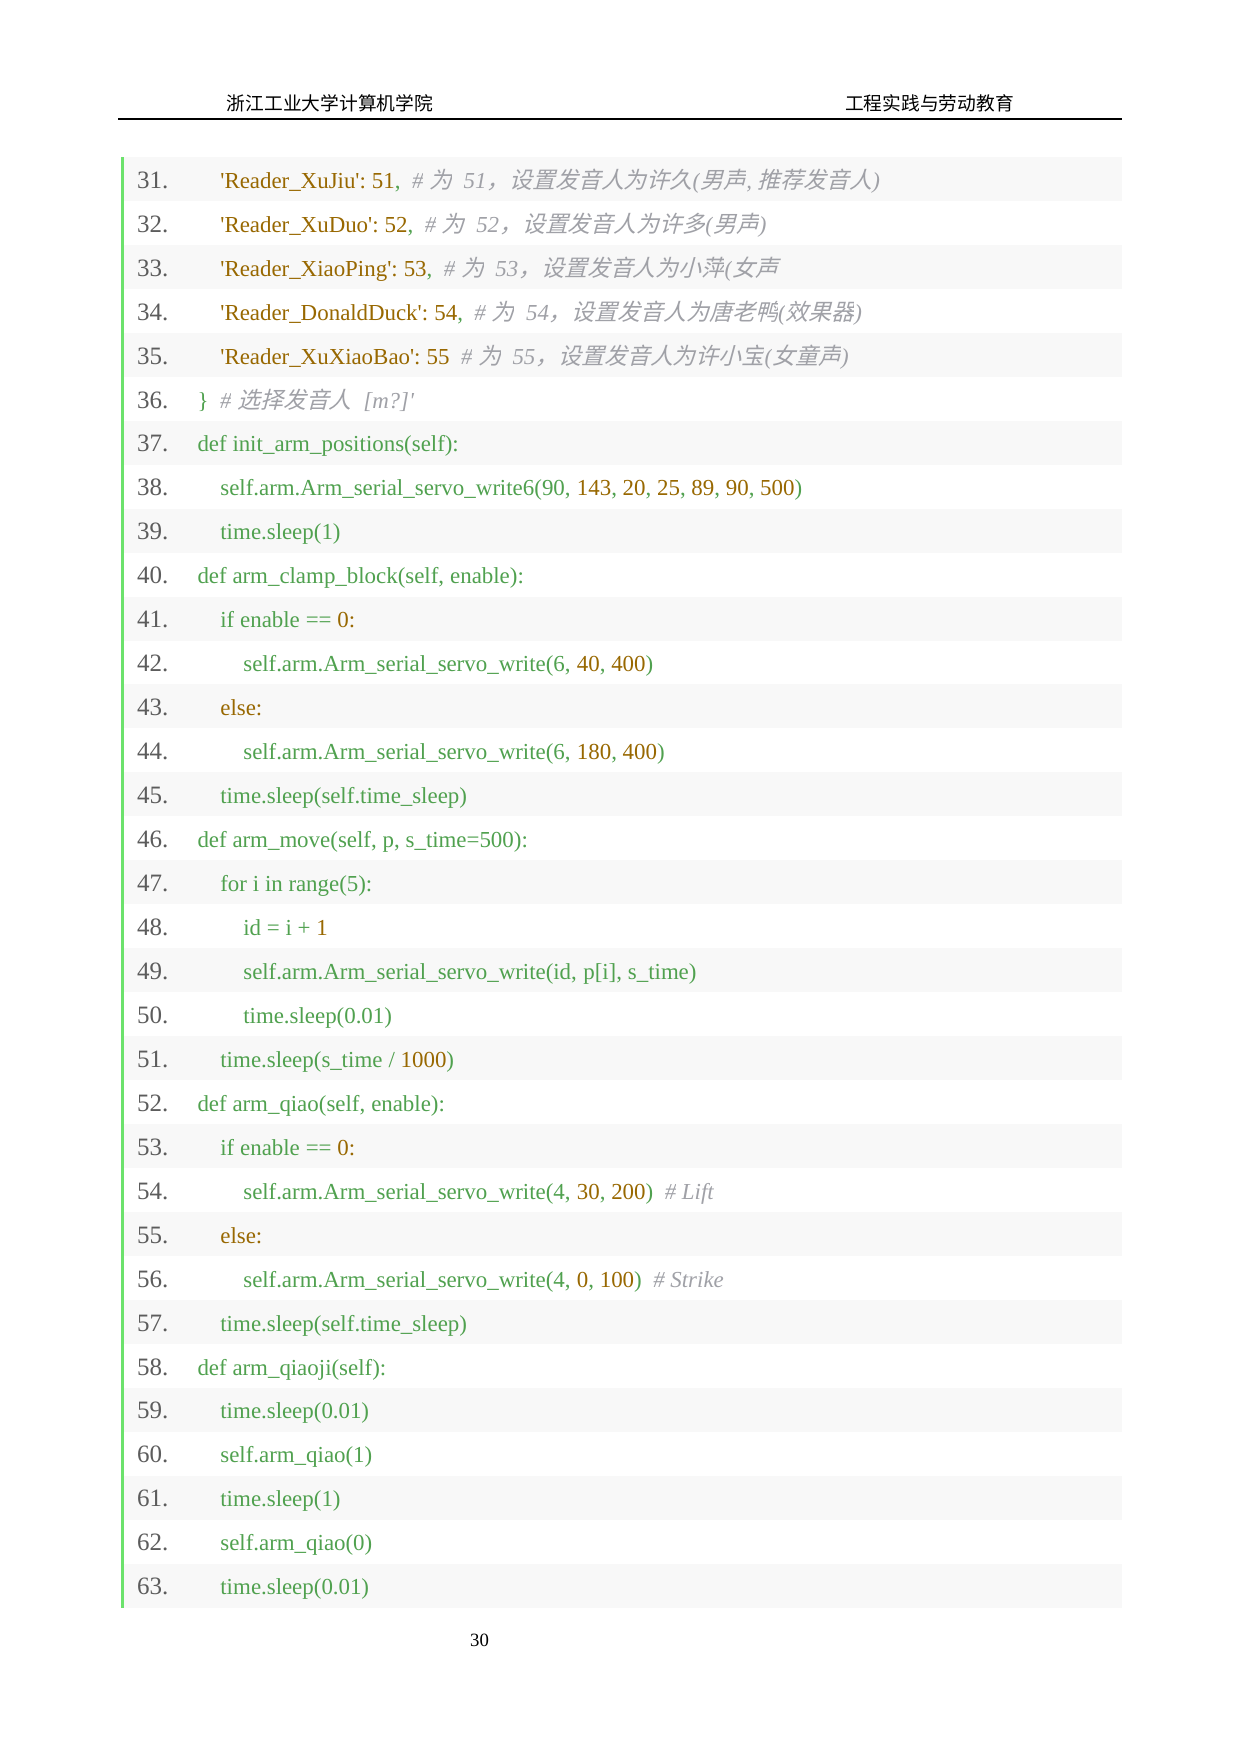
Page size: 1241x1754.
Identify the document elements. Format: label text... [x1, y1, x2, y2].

list def arm_clamp_block(self, enable): [124, 553, 1122, 597]
list for i in range(5): [124, 860, 1122, 904]
list time.sleep(s_time / 1000) [124, 1036, 1122, 1080]
list time.sleep(1) [124, 1476, 1122, 1520]
list 'Reader_XuJiu': 51, # 为 51，设置发音人为许久(男声, 推荐发音人) [124, 157, 1122, 201]
list else: [124, 1212, 1122, 1256]
list else: [124, 684, 1122, 728]
list self.arm.Arm_serial_servo_write(6, 180, 400) [124, 728, 1122, 772]
list time.sleep(1) [124, 509, 1122, 553]
list self.arm.Arm_serial_servo_write(4, 0, 100) # Strike [124, 1256, 1122, 1300]
list time.sleep(0.01) [124, 992, 1122, 1036]
list def arm_qiaoji(self): [124, 1344, 1122, 1388]
list self.arm.Arm_serial_servo_write(4, 30, 200) # Lift [124, 1168, 1122, 1212]
list if enable == 0: [124, 1124, 1122, 1168]
list } # 选择发音人 [m?]' [124, 377, 1122, 421]
list self.arm_qiao(0) [124, 1520, 1122, 1564]
list self.arm.Arm_serial_servo_write(id, p[i], s_time) [124, 948, 1122, 992]
list self.arm.Arm_serial_servo_write6(90, 143, 20, 25, 89, 90, 500) [124, 465, 1122, 509]
list 'Reader_XuXiaoBao': 55 # 为 55，设置发音人为许小宝(女童声) [124, 333, 1122, 377]
list id = i + 1 [124, 904, 1122, 948]
list time.sleep(0.01) [124, 1564, 1122, 1608]
list self.arm_qiao(1) [124, 1432, 1122, 1476]
list time.sleep(self.time_sleep) [124, 772, 1122, 816]
list 'Reader_XuDuo': 52, # 为 52，设置发音人为许多(男声) [124, 201, 1122, 245]
list self.arm.Arm_serial_servo_write(6, 40, 400) [124, 641, 1122, 684]
list time.sleep(self.time_sleep) [124, 1300, 1122, 1344]
list def init_arm_positions(self): [124, 421, 1122, 465]
list if enable == 0: [124, 597, 1122, 641]
list def arm_move(self, p, s_time=500): [124, 816, 1122, 860]
list def arm_qiao(self, enable): [124, 1080, 1122, 1124]
list 'Reader_XiaoPing': 53, # 为 53，设置发音人为小萍(女声 [124, 245, 1122, 289]
list 'Reader_DonaldDuck': 54, # 为 54，设置发音人为唐老鸭(效果器) [124, 289, 1122, 333]
list time.sleep(0.01) [124, 1388, 1122, 1432]
